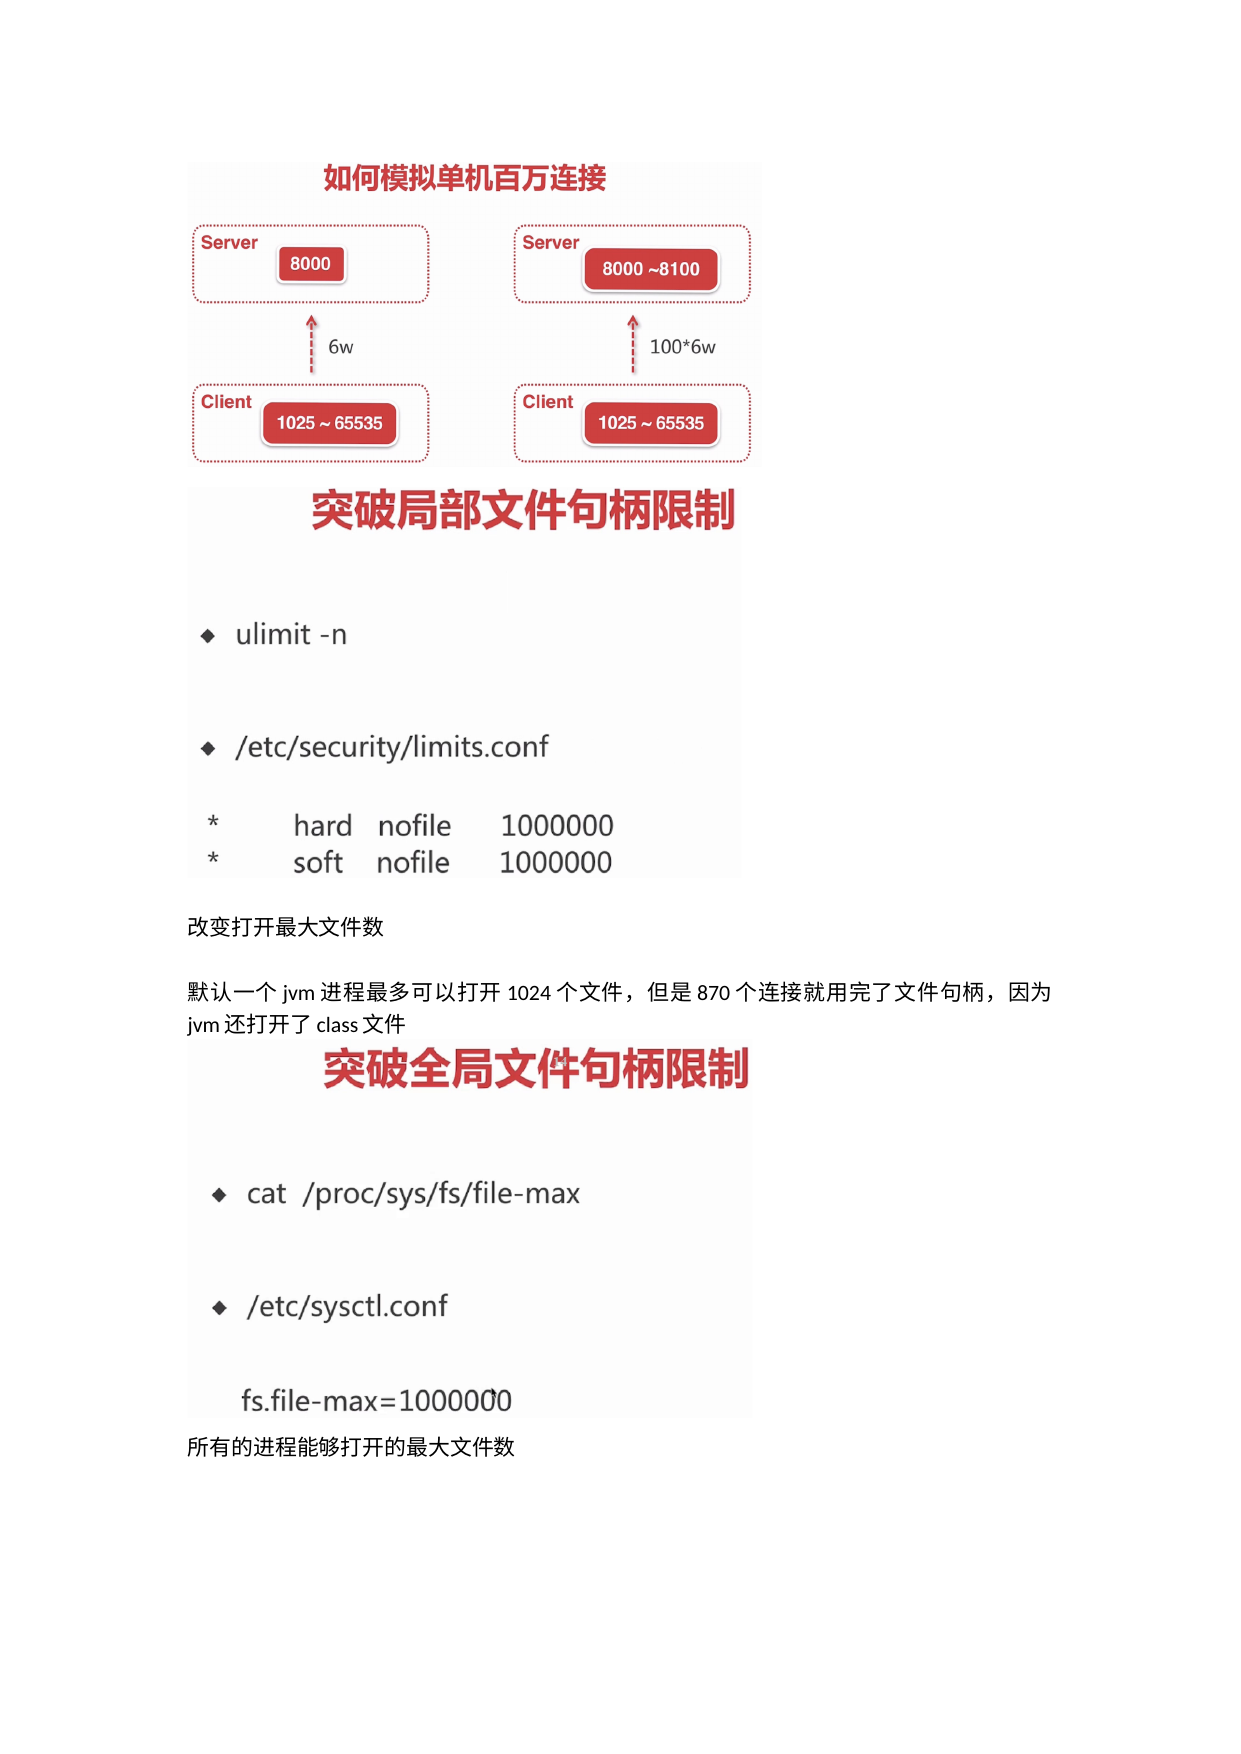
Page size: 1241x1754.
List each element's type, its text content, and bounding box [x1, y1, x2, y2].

text 所有的进程能够打开的最大文件数 [187, 1429, 1053, 1462]
picture [187, 162, 762, 467]
picture [187, 487, 742, 878]
text 默认一个jvm进程最多可以打开1024个文件，但是870个连接就用完了文件句柄，因为jvm还打开了class文件 [187, 974, 1053, 1039]
text 改变打开最大文件数 [187, 909, 1053, 942]
picture [187, 1039, 753, 1418]
